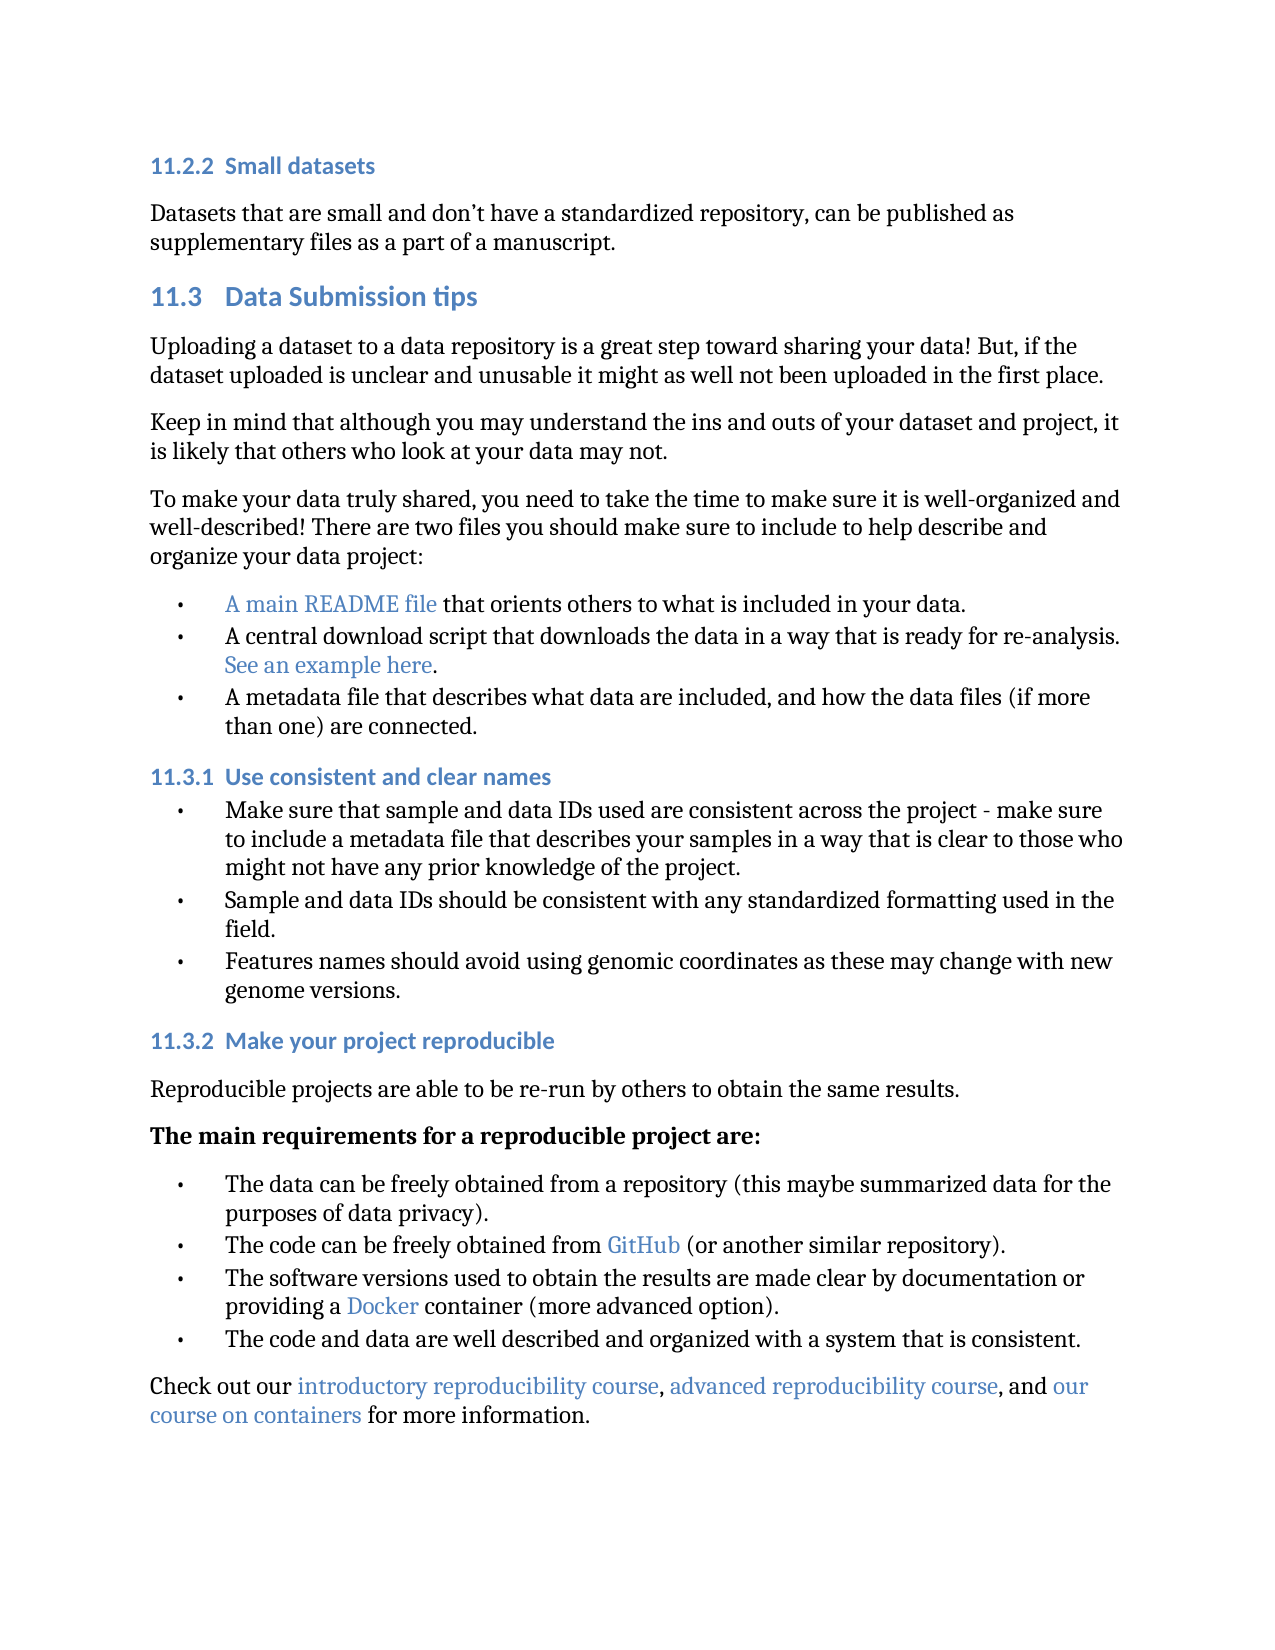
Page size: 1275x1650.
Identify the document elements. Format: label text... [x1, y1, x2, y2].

list Features names should avoid using genomic coordinates as these may change with new genome versions. [175, 947, 1125, 1004]
text To make your data truly shared, you need to take the time to make sure it is well-organized and well-described! There are two files you should make sure to include to help describe and organize your data project: [150, 484, 1125, 571]
list The software versions used to obtain the results are made clear by documentation or providing a Docker container (more advanced option). [175, 1263, 1125, 1321]
text Keep in mind that although you may understand the ins and outs of your dataset and project, it is likely that others who look at your data may not. [150, 408, 1125, 466]
text Reproducible projects are able to be re-run by others to obtain the same results. [150, 1075, 1125, 1103]
list A main README file that orients others to what is included in your data. [175, 589, 1125, 618]
list The code and data are well described and organized with a system that is consistent. [175, 1325, 1125, 1353]
text The main requirements for a reproducible project are: [150, 1122, 1125, 1151]
subtitle 11.3 Data Submission tips [150, 278, 1125, 313]
list Make sure that sample and data IDs used are consistent across the project - make sure to include a metadata file that describes your samples in a way that is clear to those who might not have any prior knowledge of the project. [175, 796, 1125, 882]
text Check out our introductory reproducibility course, advanced reproducibility course, and our course on containers for more information. [150, 1372, 1125, 1430]
list The code can be freely obtained from GitHub (or another similar repository). [175, 1231, 1125, 1260]
text Uploading a dataset to a data repository is a great step toward sharing your data! But, if the dataset uploaded is unclear and unusable it might as well not been uploaded in the first place. [150, 332, 1125, 389]
list A central download script that downloads the data in a way that is ready for re-analysis. See an example here. [175, 622, 1125, 679]
subtitle 11.3.2 Make your project reproducible [150, 1025, 1125, 1056]
subtitle 11.2.2 Small datasets [150, 150, 1125, 181]
subtitle 11.3.1 Use consistent and clear names [150, 762, 1125, 792]
list A metadata file that describes what data are included, and how the data files (if more than one) are connected. [175, 683, 1125, 741]
text Datasets that are small and don’t have a standardized repository, can be published as supplementary files as a part of a manuscript. [150, 199, 1125, 257]
list Sample and data IDs should be consistent with any standardized formatting used in the field. [175, 886, 1125, 943]
list The data can be freely obtained from a repository (this maybe summarized data for the purposes of data privacy). [175, 1170, 1125, 1227]
